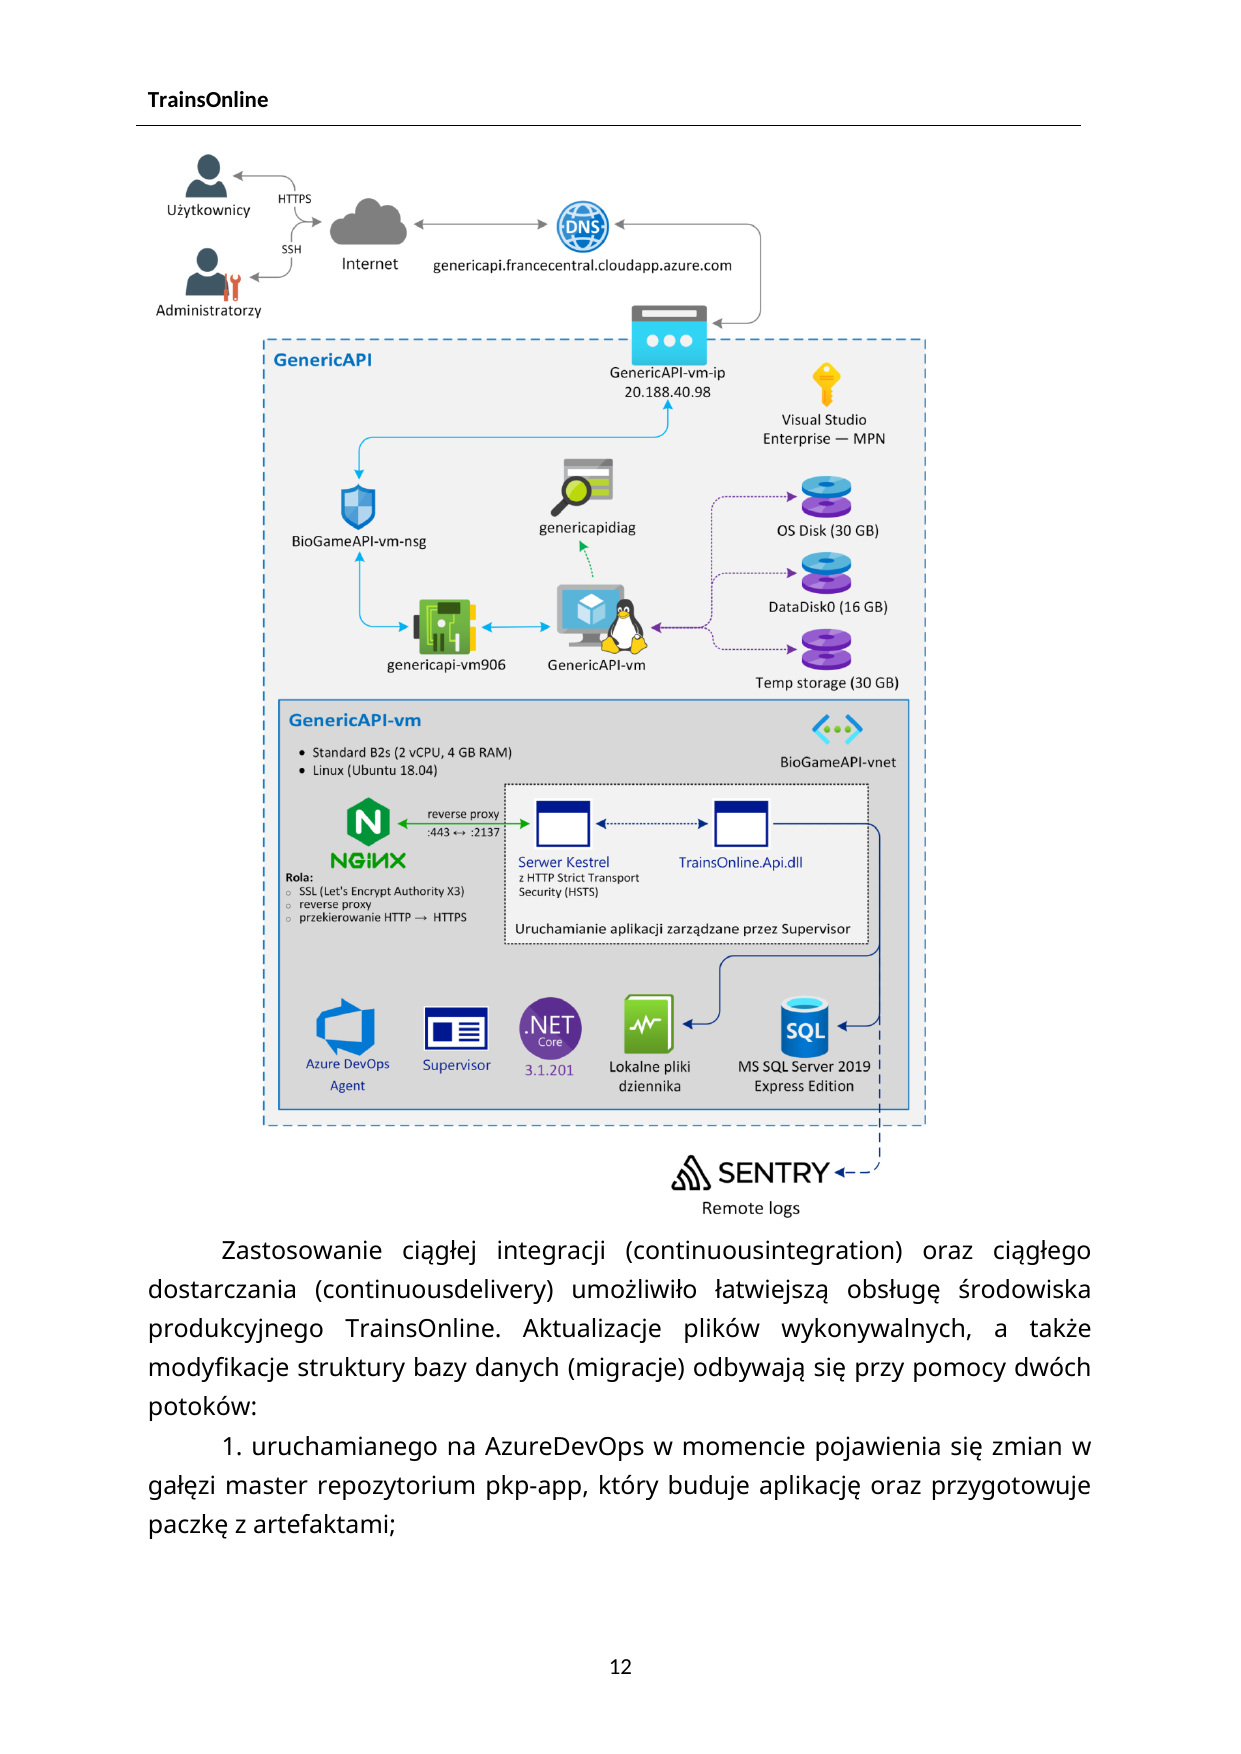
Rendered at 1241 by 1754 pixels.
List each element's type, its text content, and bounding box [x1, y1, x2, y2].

picture [147, 154, 926, 1229]
text Zastosowanie ciągłej integracji (continuousintegration) oraz ciągłego dostarczania (continuousdelivery) umożliwiło łatwiejszą obsługę środowiska produkcyjnego TrainsOnline. Aktualizacje plików wykonywalnych, a także modyfikacje struktury bazy danych (migracje) odbywają się przy pomocy dwóch potoków: [148, 1232, 1093, 1423]
text 1. uruchamianego na AzureDevOps w momencie pojawienia się zmian w gałęzi master repozytorium pkp-app, który buduje aplikację oraz przygotowuje paczkę z artefaktami; [148, 1428, 1093, 1541]
